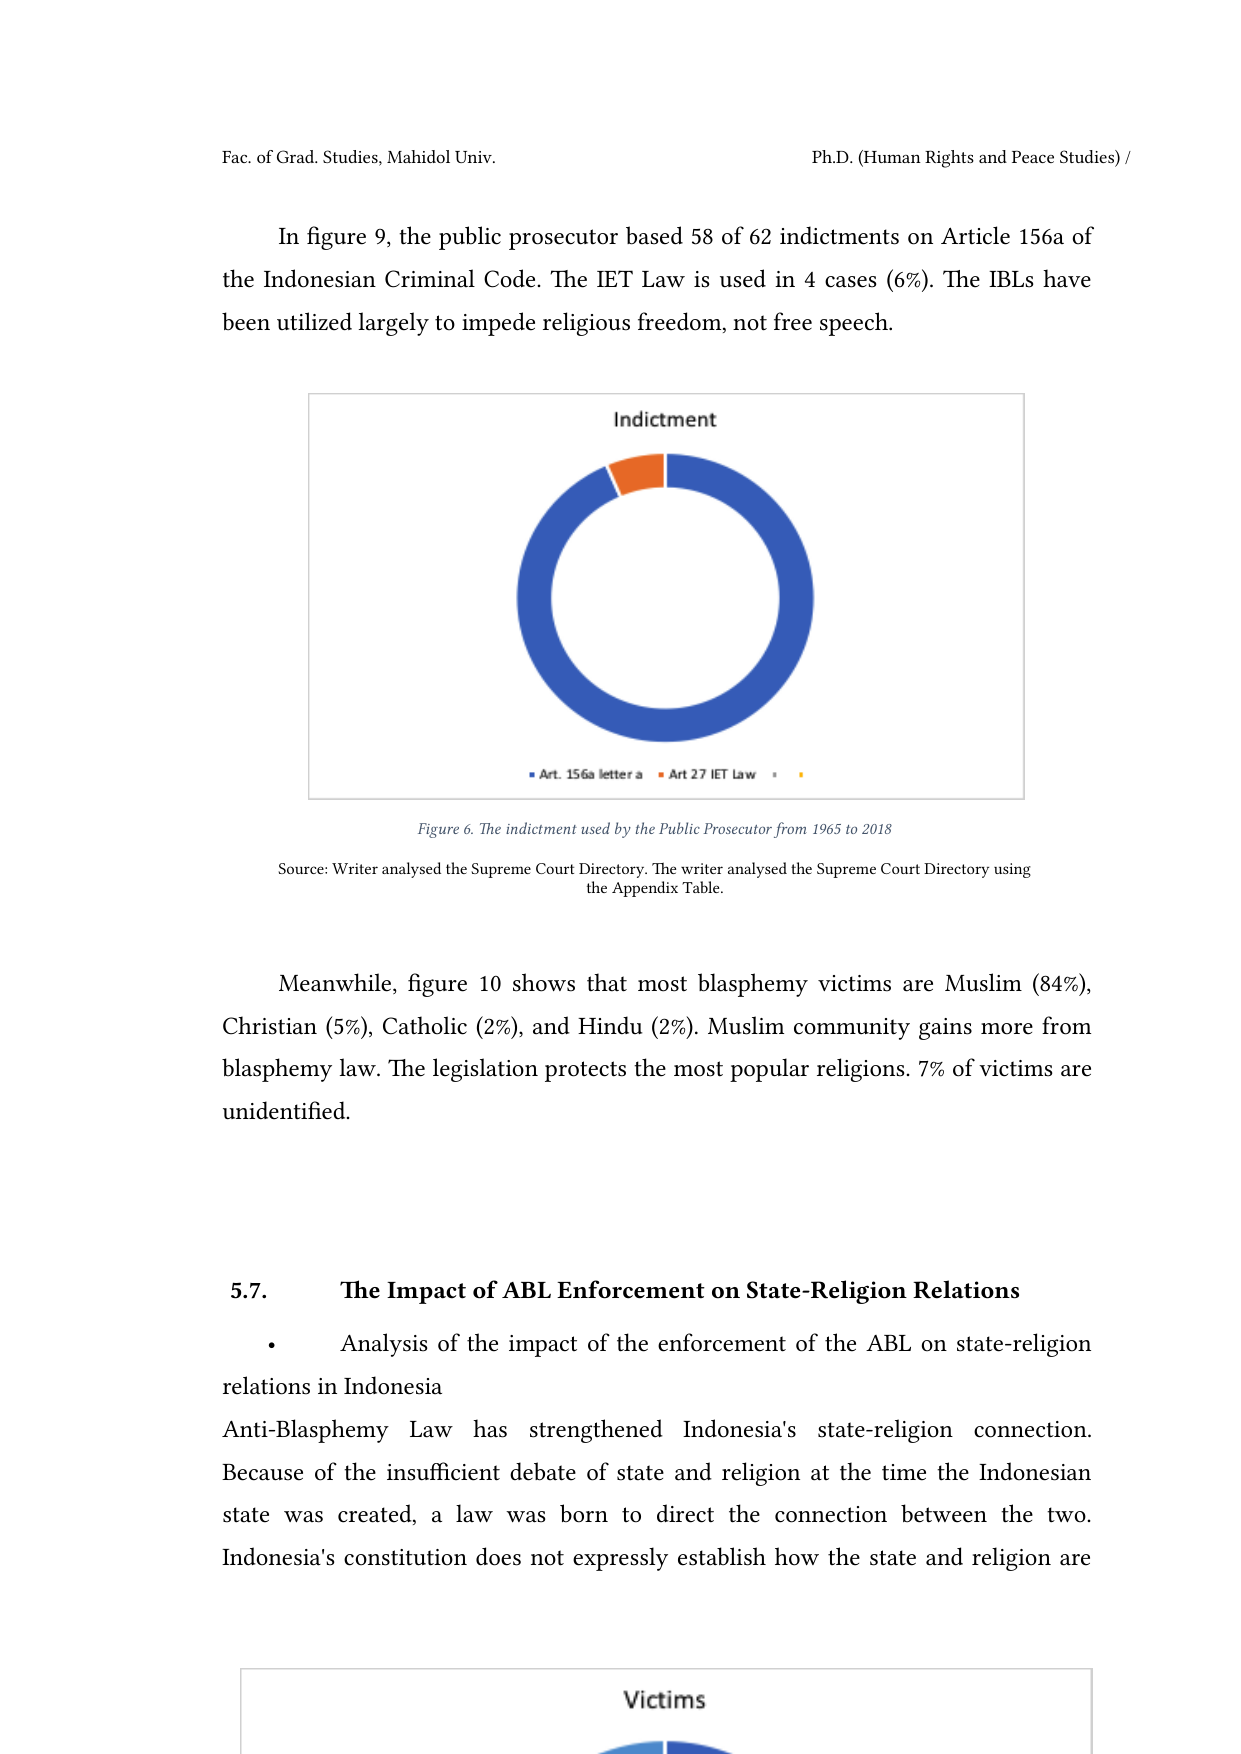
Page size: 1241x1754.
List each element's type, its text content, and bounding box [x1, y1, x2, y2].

text In figure 9, the public prosecutor based 58 of 62 indictments on Article 156a of the Indonesian Criminal Code. The IET Law is used in 4 cases (6%). The IBLs have been utilized largely to impede religious freedom, not free speech. [222, 222, 1093, 336]
subtitle The Impact of ABL Enforcement on State-Religion Relations [229, 1276, 1093, 1304]
text • Analysis of the impact of the enforcement of the ABL on state-religion relations in Indonesia [222, 1329, 1093, 1401]
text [222, 1415, 1093, 1572]
text Meanwhile, figure 10 shows that most blasphemy victims are Muslim (84%), Christian (5%), Catholic (2%), and Hindu (2%). Muslim community gains more from blasphemy law. The legislation protects the most popular religions. 7% of victims are unidentified. [222, 969, 1093, 1126]
